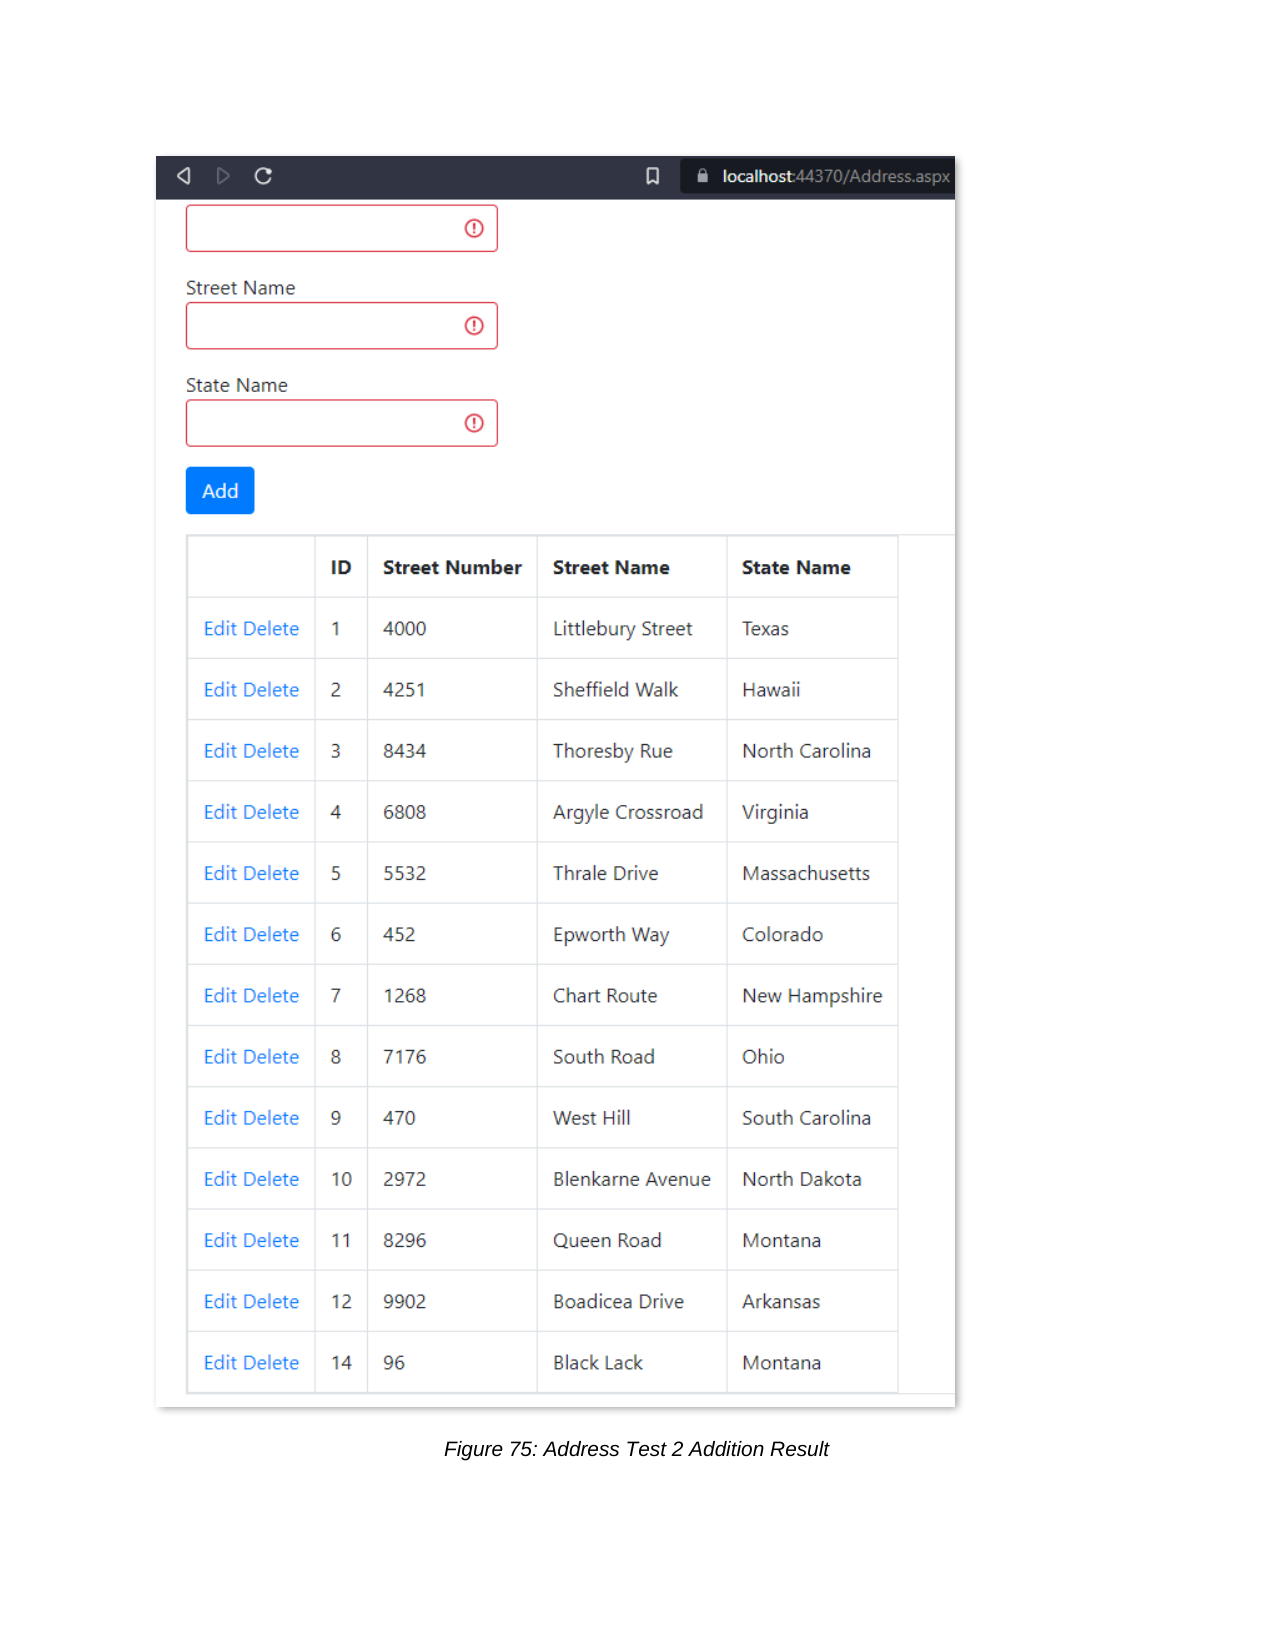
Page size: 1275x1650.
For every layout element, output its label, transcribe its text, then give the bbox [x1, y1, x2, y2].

text Figure : Address Test 2 Addition Result [150, 1436, 1125, 1460]
picture [156, 156, 955, 1407]
